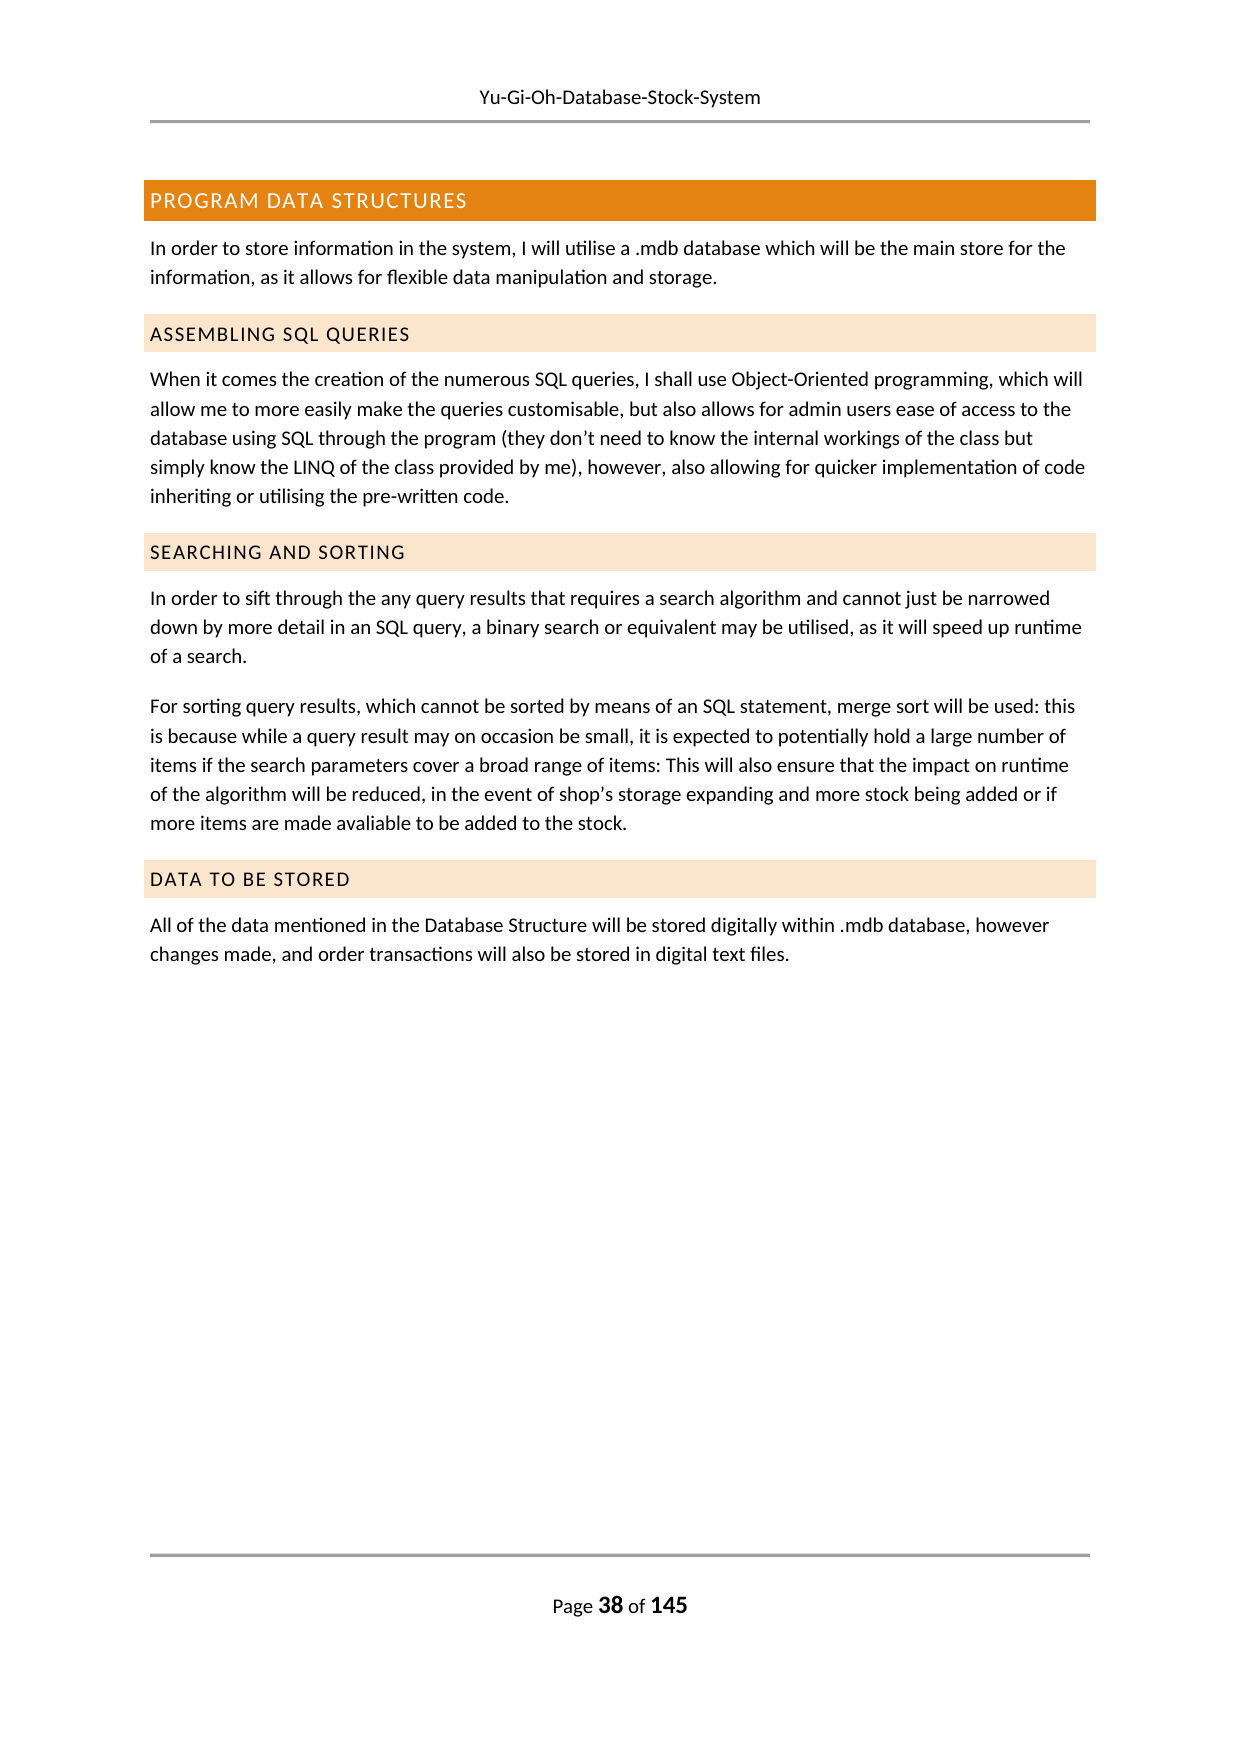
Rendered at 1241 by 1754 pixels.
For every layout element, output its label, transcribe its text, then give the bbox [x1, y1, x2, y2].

text When it comes the creation of the numerous SQL queries, I shall use Object-Oriented programming, which will allow me to more easily make the queries customisable, but also allows for admin users ease of access to the database using SQL through the program (they don’t need to know the internal workings of the class but simply know the LINQ of the class provided by me), however, also allowing for quicker implementation of code inheriting or utilising the pre-written code. [150, 367, 1090, 509]
subtitle Searching and Sorting [150, 540, 1090, 565]
text In order to store information in the system, I will utilise a .mdb database which will be the main store for the information, as it allows for flexible data manipulation and storage. [150, 235, 1090, 290]
subtitle Data to be stored [150, 867, 1090, 892]
text In order to sift through the any query results that requires a search algorithm and cannot just be narrowed down by more detail in an SQL query, a binary search or equivalent may be utilised, as it will speed up runtime of a search. [150, 585, 1090, 669]
text For sorting query results, which cannot be sorted by means of an SQL statement, merge sort will be used: this is because while a query result may on occasion be small, it is expected to potentially hold a large number of items if the search parameters cover a broad range of items: This will also ensure that the impact on runtime of the algorithm will be reduced, in the event of shop’s storage expanding and more stock being added or if more items are made avaliable to be added to the stock. [150, 694, 1090, 836]
subtitle Program Data Structures [150, 186, 1090, 214]
subtitle Assembling SQL Queries [150, 321, 1090, 346]
text All of the data mentioned in the Database Structure will be stored digitally within .mdb database, however changes made, and order transactions will also be stored in digital text files. [150, 912, 1090, 967]
